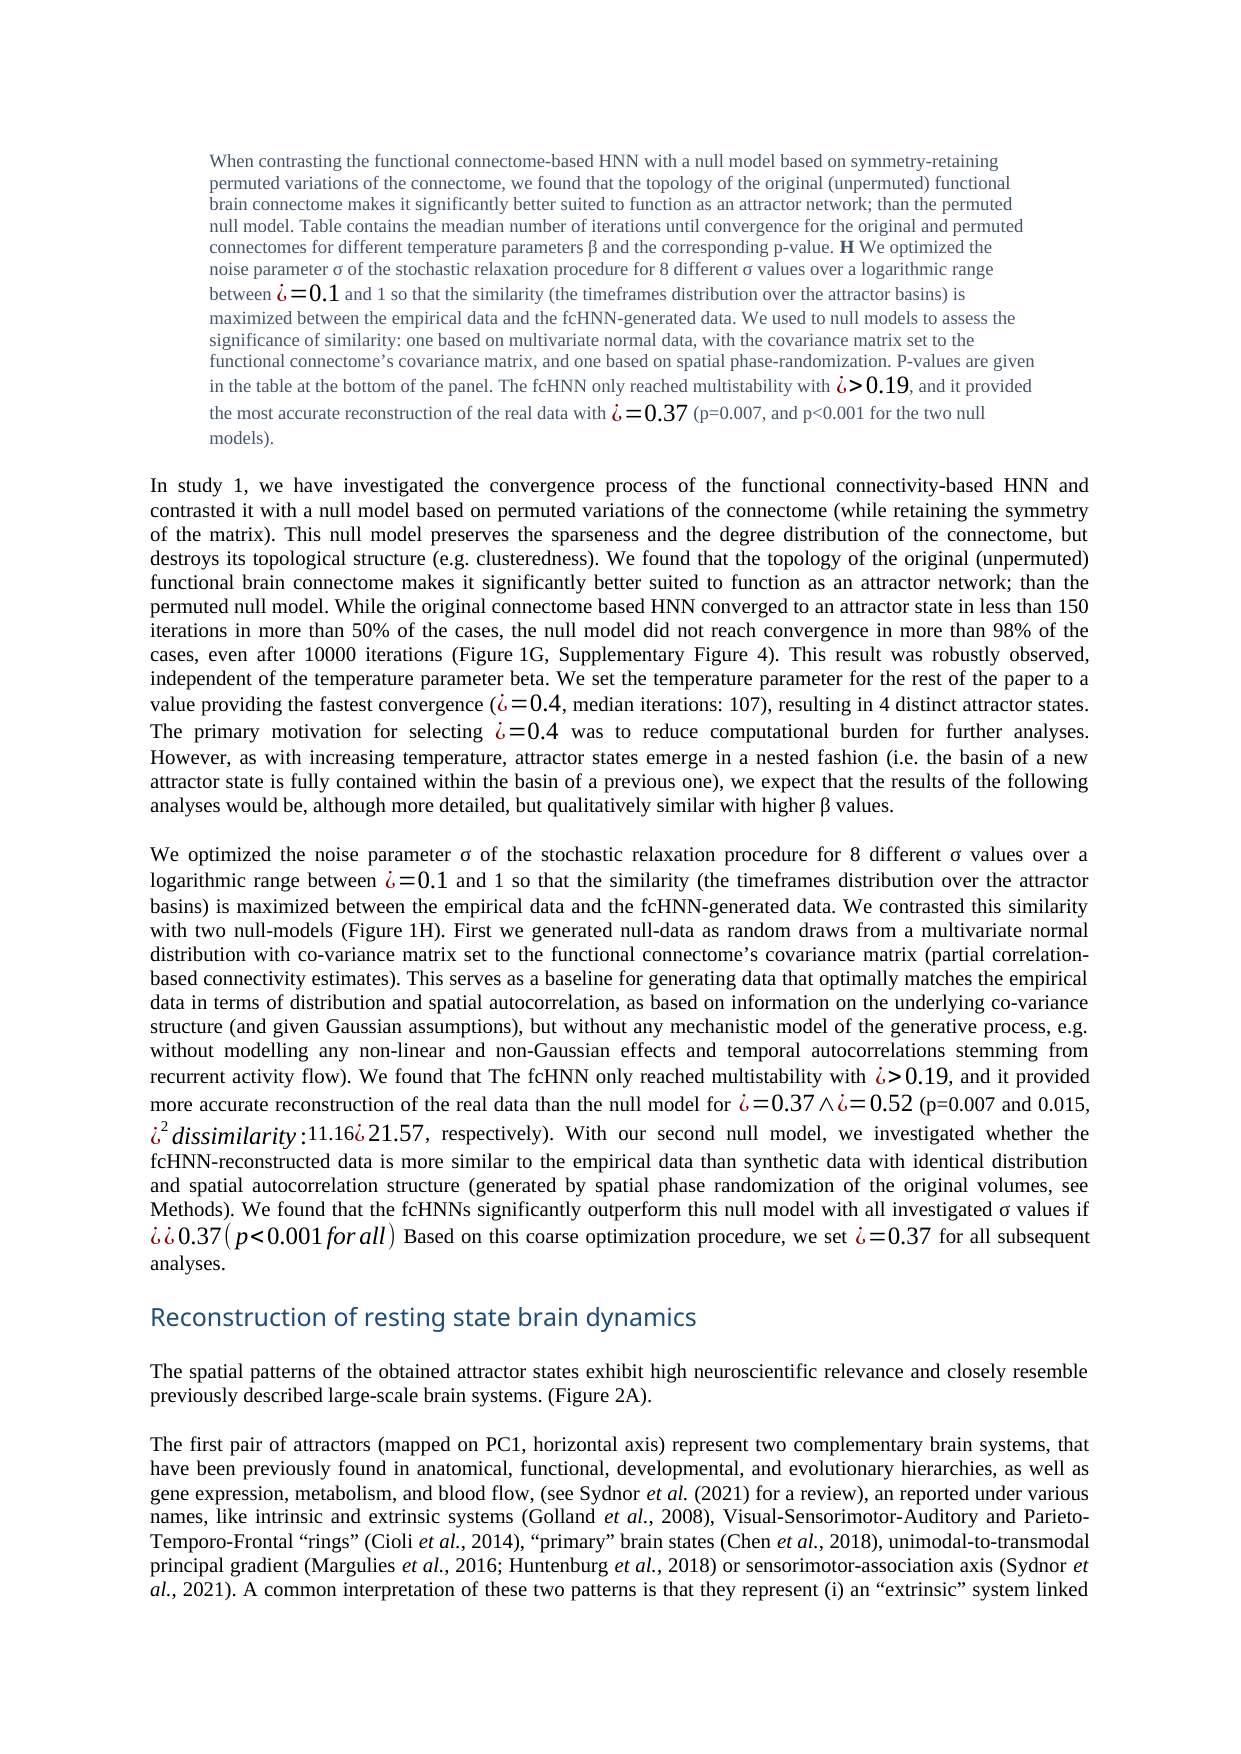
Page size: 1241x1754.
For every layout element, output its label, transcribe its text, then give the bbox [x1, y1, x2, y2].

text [209, 150, 1036, 448]
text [150, 1432, 1090, 1601]
text We optimized the noise parameter σ of the stochastic relaxation procedure for 8 different σ values over a logarithmic range between and 1 so that the similarity (the timeframes distribution over the attractor basins) is maximized between the empirical data and the fcHNN-generated data. We contrasted this similarity with two null-models (Figure 1H). First we generated null-data as random draws from a multivariate normal distribution with co-variance matrix set to the functional connectome’s covariance matrix (partial correlation-based connectivity estimates). This serves as a baseline for generating data that optimally matches the empirical data in terms of distribution and spatial autocorrelation, as based on information on the underlying co-variance structure (and given Gaussian assumptions), but without any mechanistic model of the generative process, e.g. without modelling any non-linear and non-Gaussian effects and temporal autocorrelations stemming from recurrent activity flow). We found that The fcHNN only reached multistability with , and it provided more accurate reconstruction of the real data than the null model for (p=0.007 and 0.015, 11.16, respectively). With our second null model, we investigated whether the fcHNN-reconstructed data is more similar to the empirical data than synthetic data with identical distribution and spatial autocorrelation structure (generated by spatial phase randomization of the original volumes, see Methods). We found that the fcHNNs significantly outperform this null model with all investigated σ values if Based on this coarse optimization procedure, we set for all subsequent analyses. [150, 842, 1090, 1275]
subtitle Reconstruction of resting state brain dynamics [150, 1300, 1090, 1334]
text In study 1, we have investigated the convergence process of the functional connectivity-based HNN and contrasted it with a null model based on permuted variations of the connectome (while retaining the symmetry of the matrix). This null model preserves the sparseness and the degree distribution of the connectome, but destroys its topological structure (e.g. clusteredness). We found that the topology of the original (unpermuted) functional brain connectome makes it significantly better suited to function as an attractor network; than the permuted null model. While the original connectome based HNN converged to an attractor state in less than 150 iterations in more than 50% of the cases, the null model did not reach convergence in more than 98% of the cases, even after 10000 iterations (Figure 1G, Supplementary Figure 4). This result was robustly observed, independent of the temperature parameter beta. We set the temperature parameter for the rest of the paper to a value providing the fastest convergence (, median iterations: 107), resulting in 4 distinct attractor states. The primary motivation for selecting was to reduce computational burden for further analyses. However, as with increasing temperature, attractor states emerge in a nested fashion (i.e. the basin of a new attractor state is fully contained within the basin of a previous one), we expect that the results of the following analyses would be, although more detailed, but qualitatively similar with higher β values. [150, 473, 1090, 817]
text The spatial patterns of the obtained attractor states exhibit high neuroscientific relevance and closely resemble previously described large-scale brain systems. (Figure 2A). [150, 1359, 1090, 1407]
